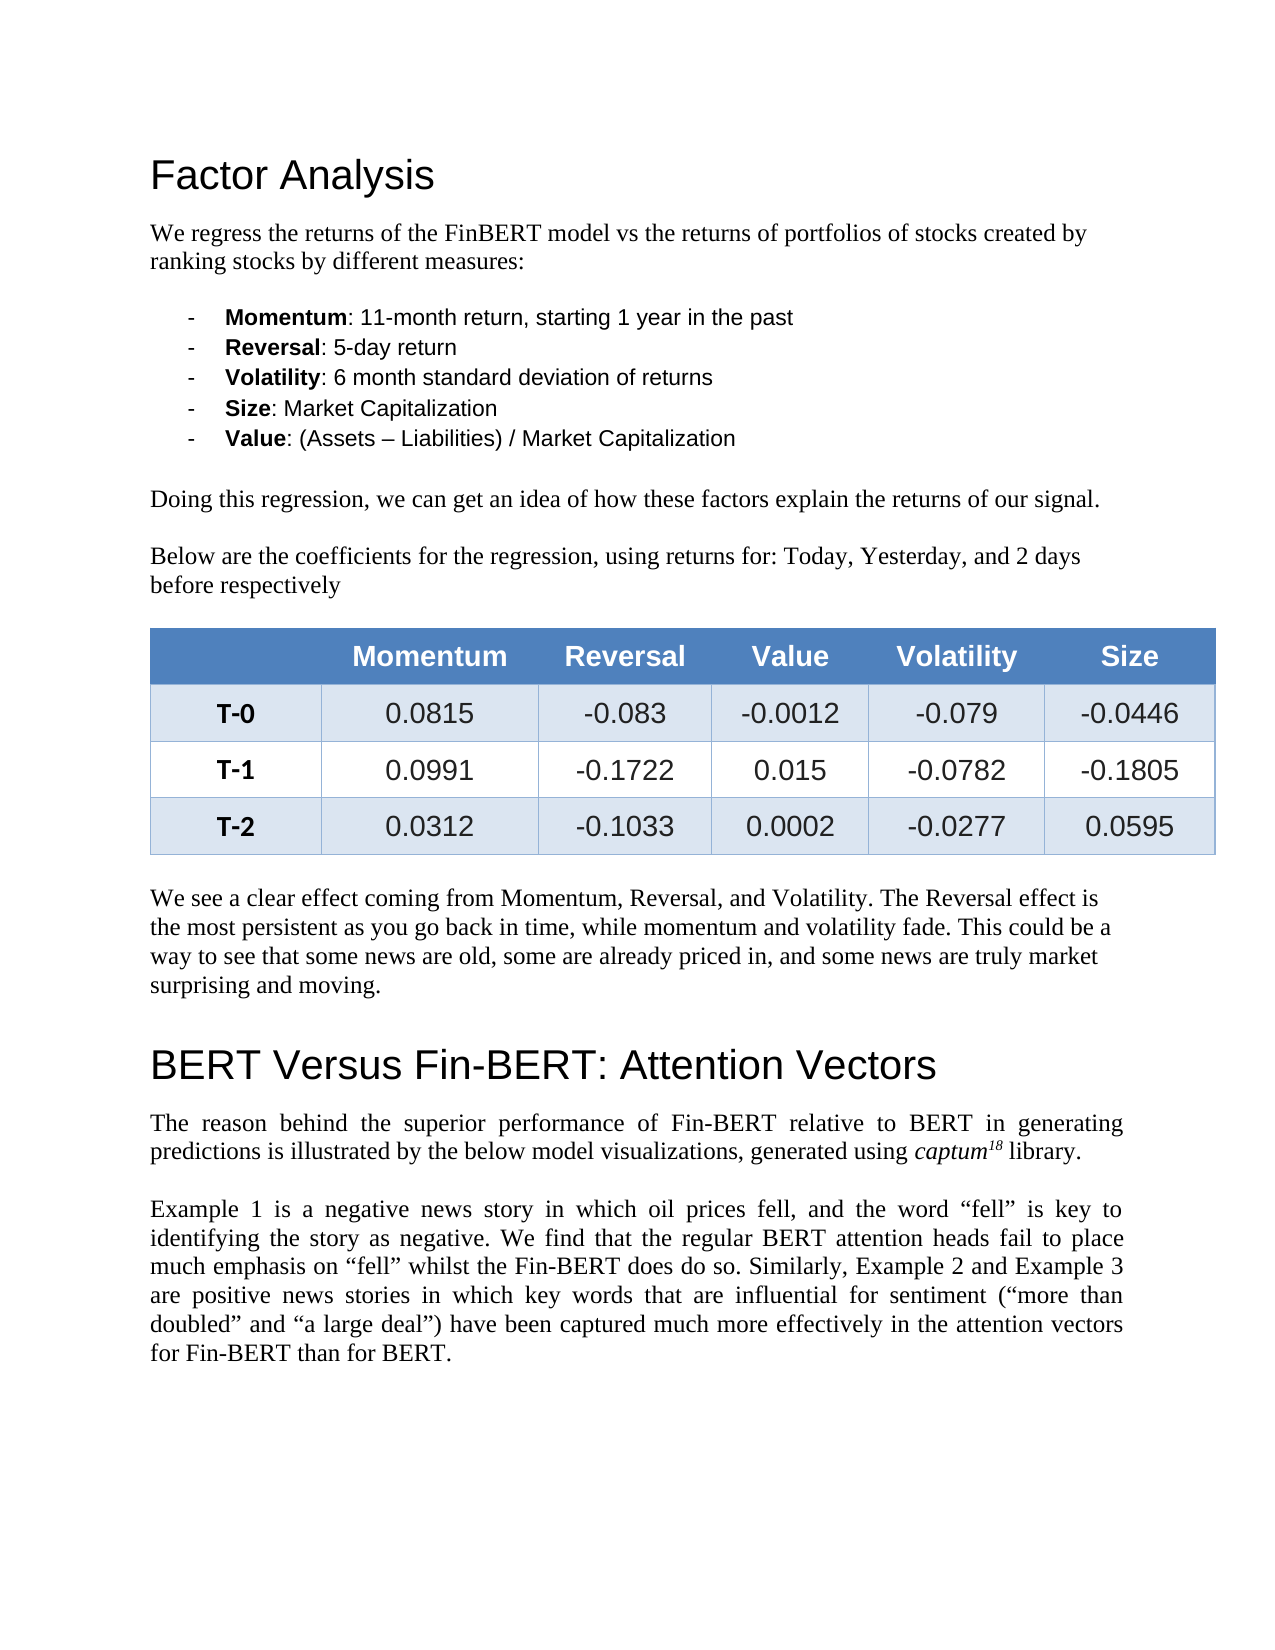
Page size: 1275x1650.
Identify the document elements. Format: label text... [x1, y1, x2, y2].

table_cell -0.0277 [869, 798, 1044, 854]
table_cell -0.079 [869, 685, 1044, 741]
table_cell -0.1805 [1045, 742, 1214, 797]
text Doing this regression, we can get an idea of how these factors explain the returns of our signal. [150, 484, 1125, 512]
table_cell -0.0782 [869, 742, 1044, 797]
table_header Value [712, 629, 868, 684]
table_cell T-0 [151, 685, 321, 741]
table_cell 0.0312 [322, 798, 538, 854]
table_cell -0.0446 [1045, 685, 1214, 741]
text Example 1 is a negative news story in which oil prices fell, and the word “fell” is key to identifying the story as negative. We find that the regular BERT attention heads fail to place much emphasis on “fell” whilst the Fin-BERT does do so. Similarly, Example 2 and Example 3 are positive news stories in which key words that are influential for sentiment (“more than doubled” and “a large deal”) have been captured much more effectively in the attention vectors for Fin-BERT than for BERT. [150, 1194, 1125, 1366]
text Below are the coefficients for the regression, using returns for: Today, Yesterday, and 2 days before respectively [150, 541, 1125, 599]
table_cell -0.1722 [539, 742, 711, 797]
text We see a clear effect coming from Momentum, Reversal, and Volatility. The Reversal effect is the most persistent as you go back in time, while momentum and volatility fade. This could be a way to see that some news are old, some are already priced in, and some news are truly market surprising and moving. [150, 883, 1125, 998]
table_header Momentum [322, 629, 538, 684]
subtitle Factor Analysis [150, 150, 1125, 198]
table_cell 0.0595 [1045, 798, 1214, 854]
table_cell 0.0991 [322, 742, 538, 797]
table_cell T-1 [151, 742, 321, 797]
table_cell -0.083 [539, 685, 711, 741]
table_cell -0.1033 [539, 798, 711, 854]
table_cell -0.0012 [712, 685, 868, 741]
list Value: (Assets – Liabilities) / Market Capitalization [187, 425, 1125, 451]
table_cell T-2 [151, 798, 321, 854]
text We regress the returns of the FinBERT model vs the returns of portfolios of stocks created by ranking stocks by different measures: [150, 218, 1125, 275]
table_header Size [1045, 629, 1214, 684]
subtitle BERT Versus Fin-BERT: Attention Vectors [150, 1040, 1125, 1088]
text The reason behind the superior performance of Fin-BERT relative to BERT in generating predictions is illustrated by the below model visualizations, generated using captum library. [150, 1108, 1125, 1165]
table_cell 0.015 [712, 742, 868, 797]
table_header Volatility [869, 629, 1044, 684]
list Size: Market Capitalization [187, 394, 1125, 421]
table_cell 0.0002 [712, 798, 868, 854]
table_header [151, 629, 321, 684]
list Momentum: 11-month return, starting 1 year in the past [187, 304, 1125, 330]
table_cell 0.0815 [322, 685, 538, 741]
list Reversal: 5-day return [187, 334, 1125, 360]
table_header Reversal [539, 629, 711, 684]
list Volatility: 6 month standard deviation of returns [187, 364, 1125, 391]
